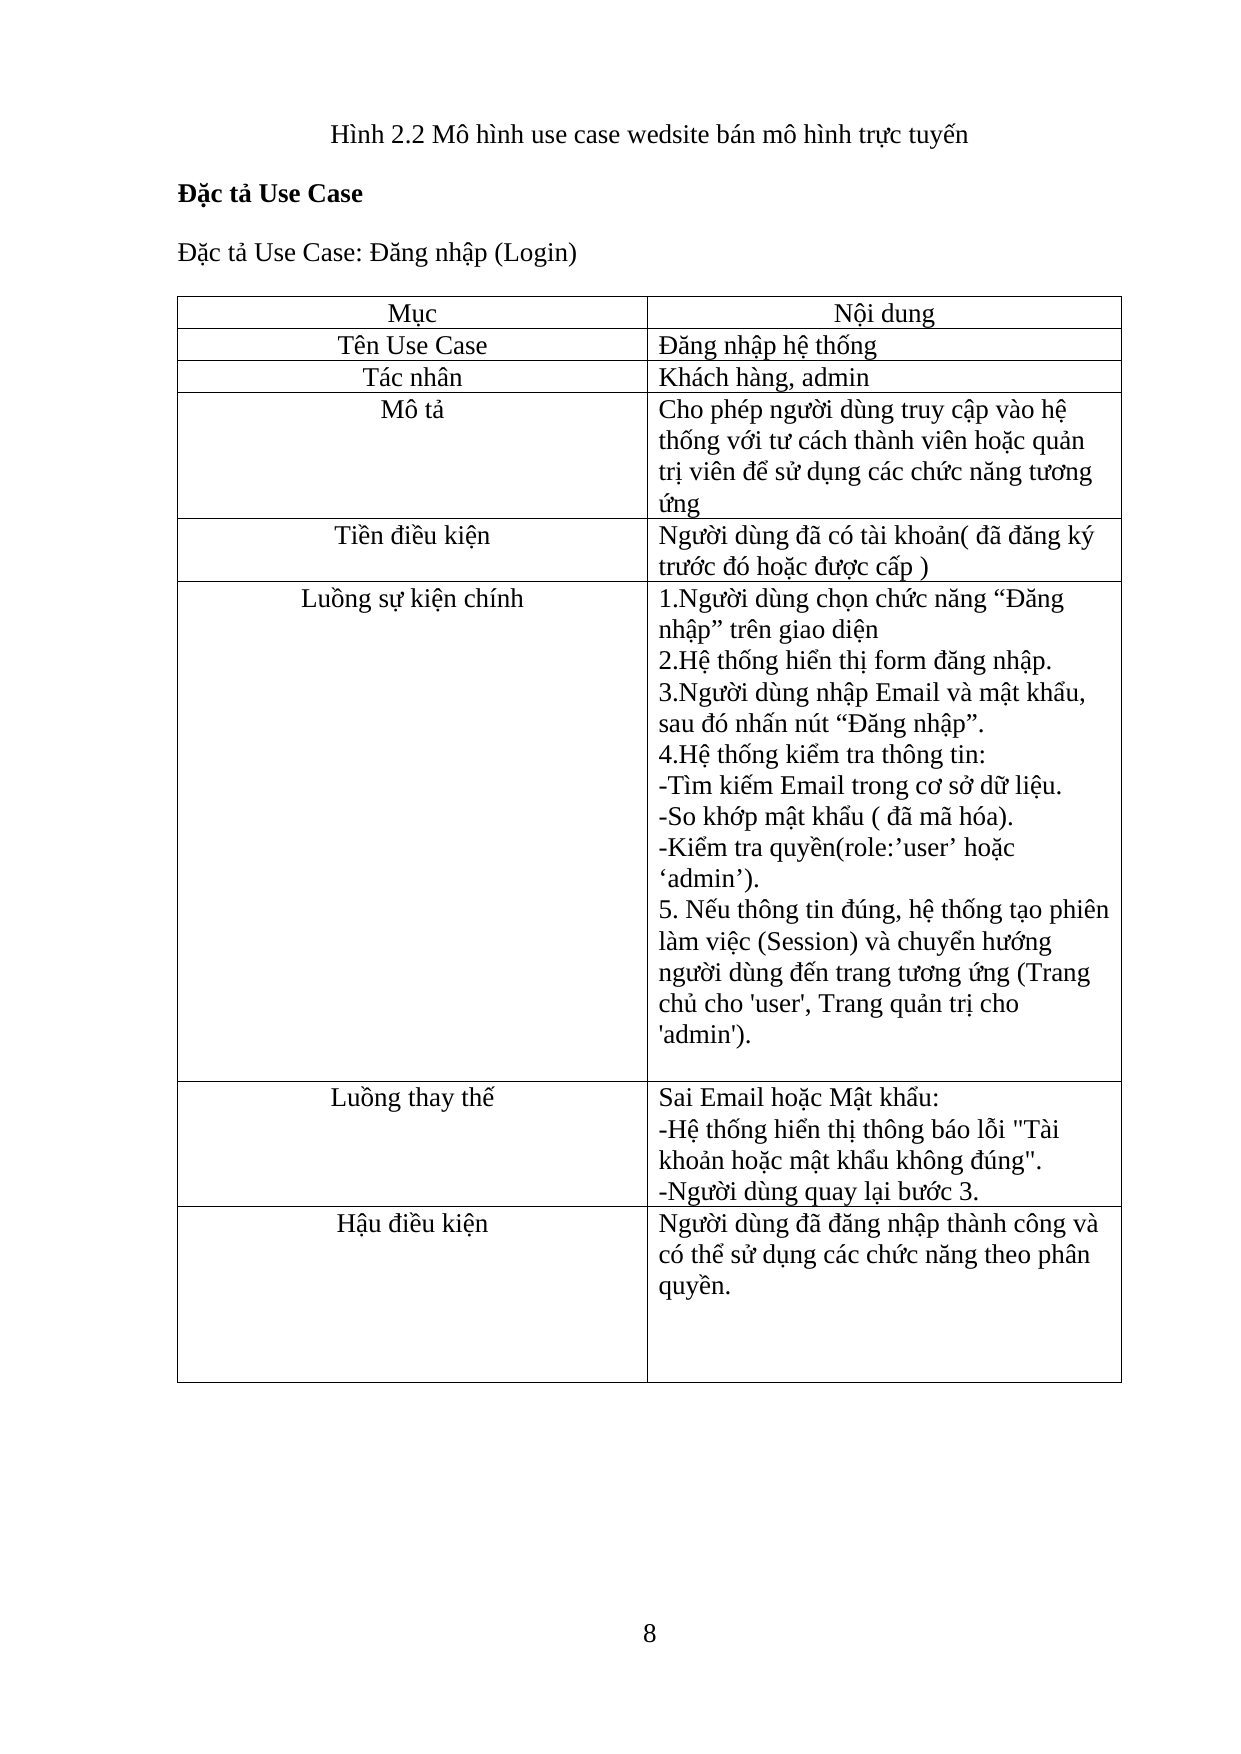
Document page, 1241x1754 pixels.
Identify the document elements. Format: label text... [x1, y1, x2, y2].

table_cell Cho phép người dùng truy cập vào hệ thống với tư cách thành viên hoặc quản trị viên để sử dụng các chức năng tương ứng [648, 393, 1121, 518]
table_cell Khách hàng, admin [648, 361, 1121, 392]
text Hình 2.2 Mô hình use case wedsite bán mô hình trực tuyến [177, 118, 1122, 149]
table_cell Người dùng đã đăng nhập thành công và có thể sử dụng các chức năng theo phân quyền. [648, 1207, 1121, 1382]
table_cell Mô tả [178, 393, 647, 518]
table_cell Luồng sự kiện chính [178, 582, 647, 1081]
table_cell Hậu điều kiện [178, 1207, 647, 1382]
table_cell Tên Use Case [178, 329, 647, 360]
table_cell Tiền điều kiện [178, 519, 647, 581]
table_header Nội dung [648, 297, 1121, 328]
text Đặc tả Use Case: Đăng nhập (Login) [177, 236, 1122, 268]
table_cell Sai Email hoặc Mật khẩu: -Hệ thống hiển thị thông báo lỗi "Tài khoản hoặc mật khẩu không đúng". -Người dùng quay lại bước 3. [648, 1082, 1121, 1206]
text Đặc tả Use Case [177, 177, 1122, 208]
table_cell 1.Người dùng chọn chức năng “Đăng nhập” trên giao diện 2.Hệ thống hiển thị form đăng nhập. 3.Người dùng nhập Email và mật khẩu, sau đó nhấn nút “Đăng nhập”. 4.Hệ thống kiểm tra thông tin: -Tìm kiếm Email trong cơ sở dữ liệu. -So khớp mật khẩu ( đã mã hóa). -Kiểm tra quyền(role:’user’ hoặc ‘admin’). 5. Nếu thông tin đúng, hệ thống tạo phiên làm việc (Session) và chuyển hướng người dùng đến trang tương ứng (Trang chủ cho 'user', Trang quản trị cho 'admin'). [648, 582, 1121, 1081]
table_cell Người dùng đã có tài khoản( đã đăng ký trước đó hoặc được cấp ) [648, 519, 1121, 581]
table_cell Tác nhân [178, 361, 647, 392]
table_cell Đăng nhập hệ thống [648, 329, 1121, 360]
table_cell Luồng thay thế [178, 1082, 647, 1206]
table_header Mục [178, 297, 647, 328]
